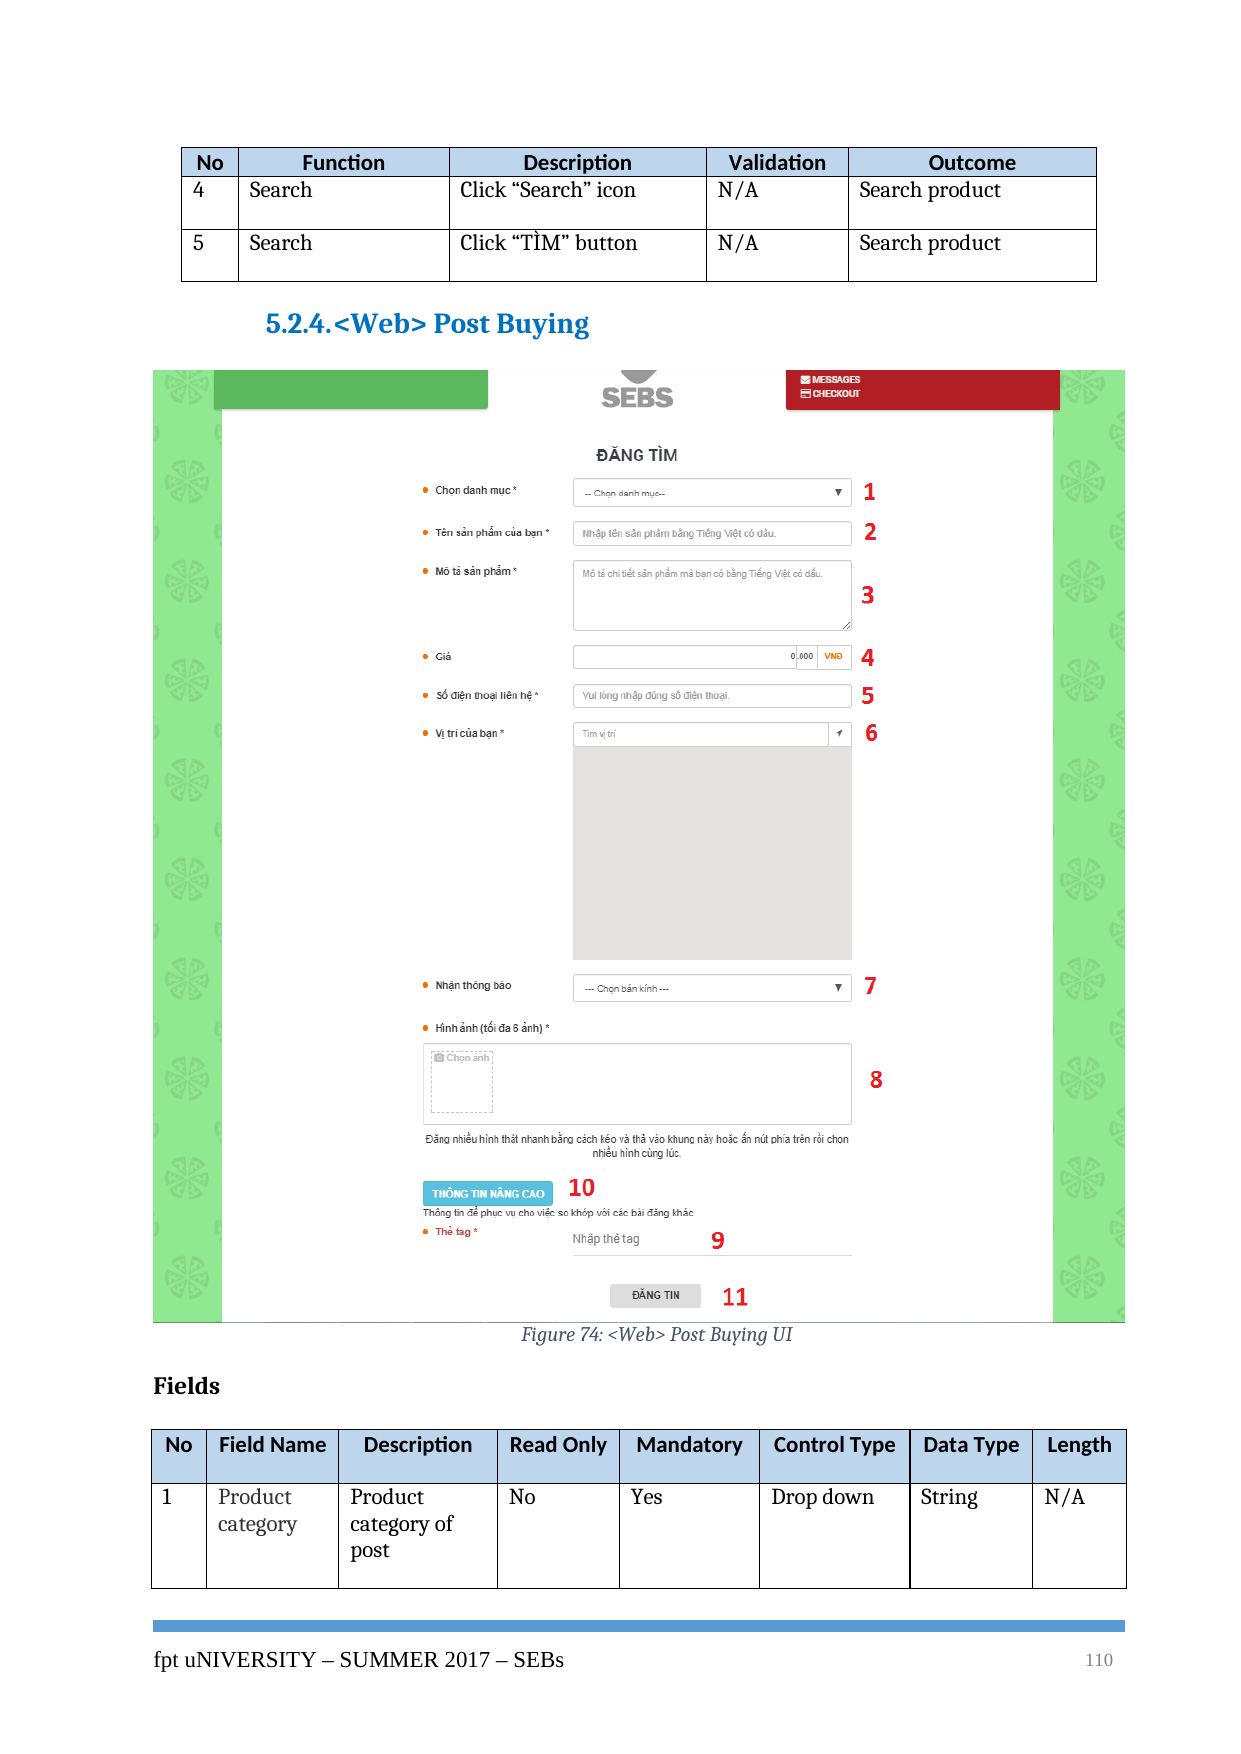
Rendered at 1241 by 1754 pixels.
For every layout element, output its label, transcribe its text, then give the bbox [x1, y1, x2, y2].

text <Web> Post Buying [266, 307, 1125, 340]
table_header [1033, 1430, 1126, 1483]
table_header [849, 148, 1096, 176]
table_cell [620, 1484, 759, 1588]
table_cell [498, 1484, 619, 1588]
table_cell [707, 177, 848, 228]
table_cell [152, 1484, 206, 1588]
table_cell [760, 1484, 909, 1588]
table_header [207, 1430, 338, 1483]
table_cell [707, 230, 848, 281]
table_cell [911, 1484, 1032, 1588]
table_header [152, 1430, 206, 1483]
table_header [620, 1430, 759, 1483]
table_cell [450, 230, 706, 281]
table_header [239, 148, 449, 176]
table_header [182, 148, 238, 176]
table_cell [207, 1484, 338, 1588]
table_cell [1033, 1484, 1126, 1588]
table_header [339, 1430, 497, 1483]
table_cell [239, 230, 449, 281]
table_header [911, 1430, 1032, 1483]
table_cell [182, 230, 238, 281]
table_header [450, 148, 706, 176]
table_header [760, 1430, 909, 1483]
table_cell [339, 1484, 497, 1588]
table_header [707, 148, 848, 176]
picture [153, 370, 1125, 1323]
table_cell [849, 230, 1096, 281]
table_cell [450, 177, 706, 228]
text Fields [153, 1372, 1125, 1400]
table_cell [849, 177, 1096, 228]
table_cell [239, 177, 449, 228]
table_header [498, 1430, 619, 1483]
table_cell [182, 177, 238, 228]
